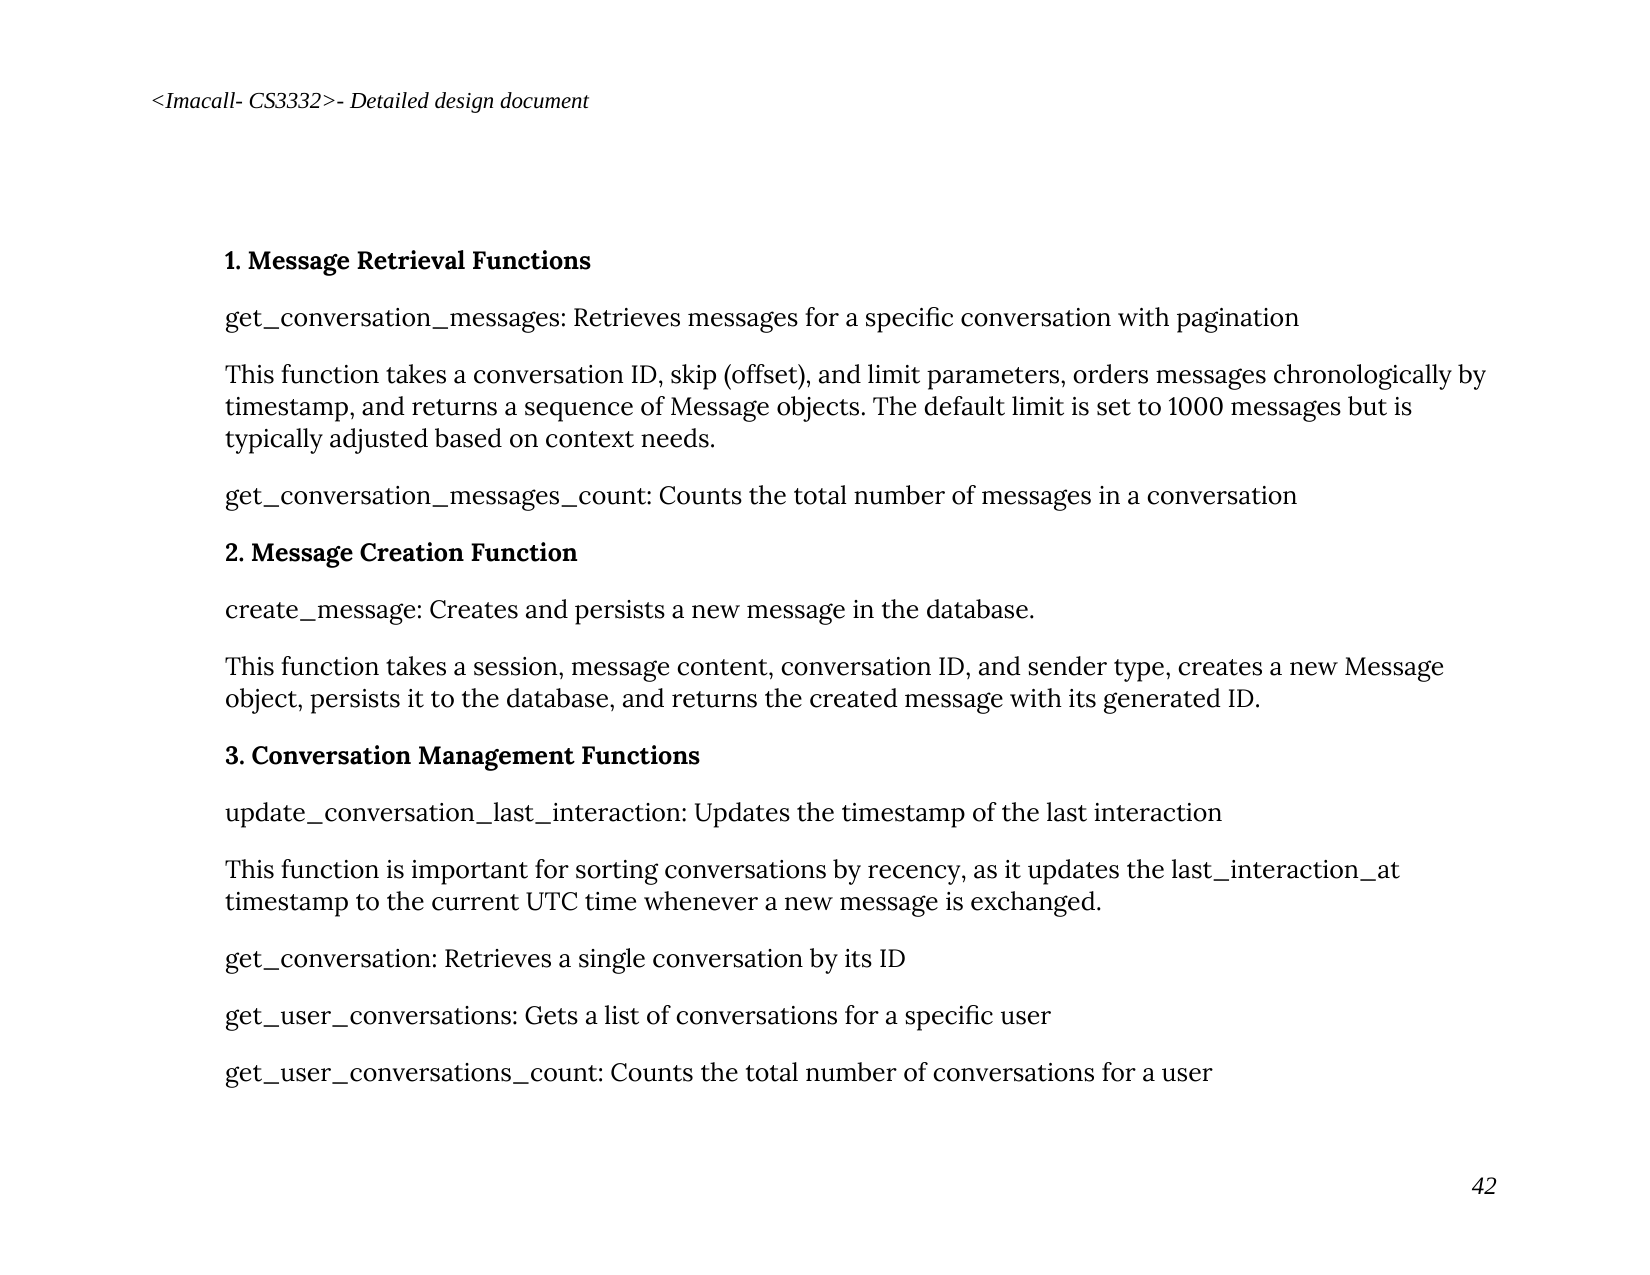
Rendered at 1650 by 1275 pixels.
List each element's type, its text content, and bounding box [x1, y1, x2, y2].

text get_conversation: Retrieves a single conversation by its ID [225, 942, 1499, 974]
text get_user_conversations_count: Counts the total number of conversations for a user [225, 1056, 1499, 1088]
text get_user_conversations: Gets a list of conversations for a specific user [225, 999, 1499, 1031]
text This function takes a conversation ID, skip (offset), and limit parameters, orders messages chronologically by timestamp, and returns a sequence of Message objects. The default limit is set to 1000 messages but is typically adjusted based on context needs. [225, 358, 1499, 454]
text create_message: Creates and persists a new message in the database. [225, 593, 1499, 625]
text 2. Message Creation Function [225, 536, 1499, 568]
text This function takes a session, message content, conversation ID, and sender type, creates a new Message object, persists it to the database, and returns the created message with its generated ID. [225, 650, 1499, 714]
text get_conversation_messages_count: Counts the total number of messages in a conversation [225, 479, 1499, 511]
text 1. Message Retrieval Functions [225, 244, 1499, 276]
text This function is important for sorting conversations by recency, as it updates the last_interaction_at timestamp to the current UTC time whenever a new message is exchanged. [225, 853, 1499, 917]
text get_conversation_messages: Retrieves messages for a specific conversation with pagination [225, 301, 1499, 333]
text 3. Conversation Management Functions [225, 739, 1499, 771]
text update_conversation_last_interaction: Updates the timestamp of the last interaction [225, 796, 1499, 828]
